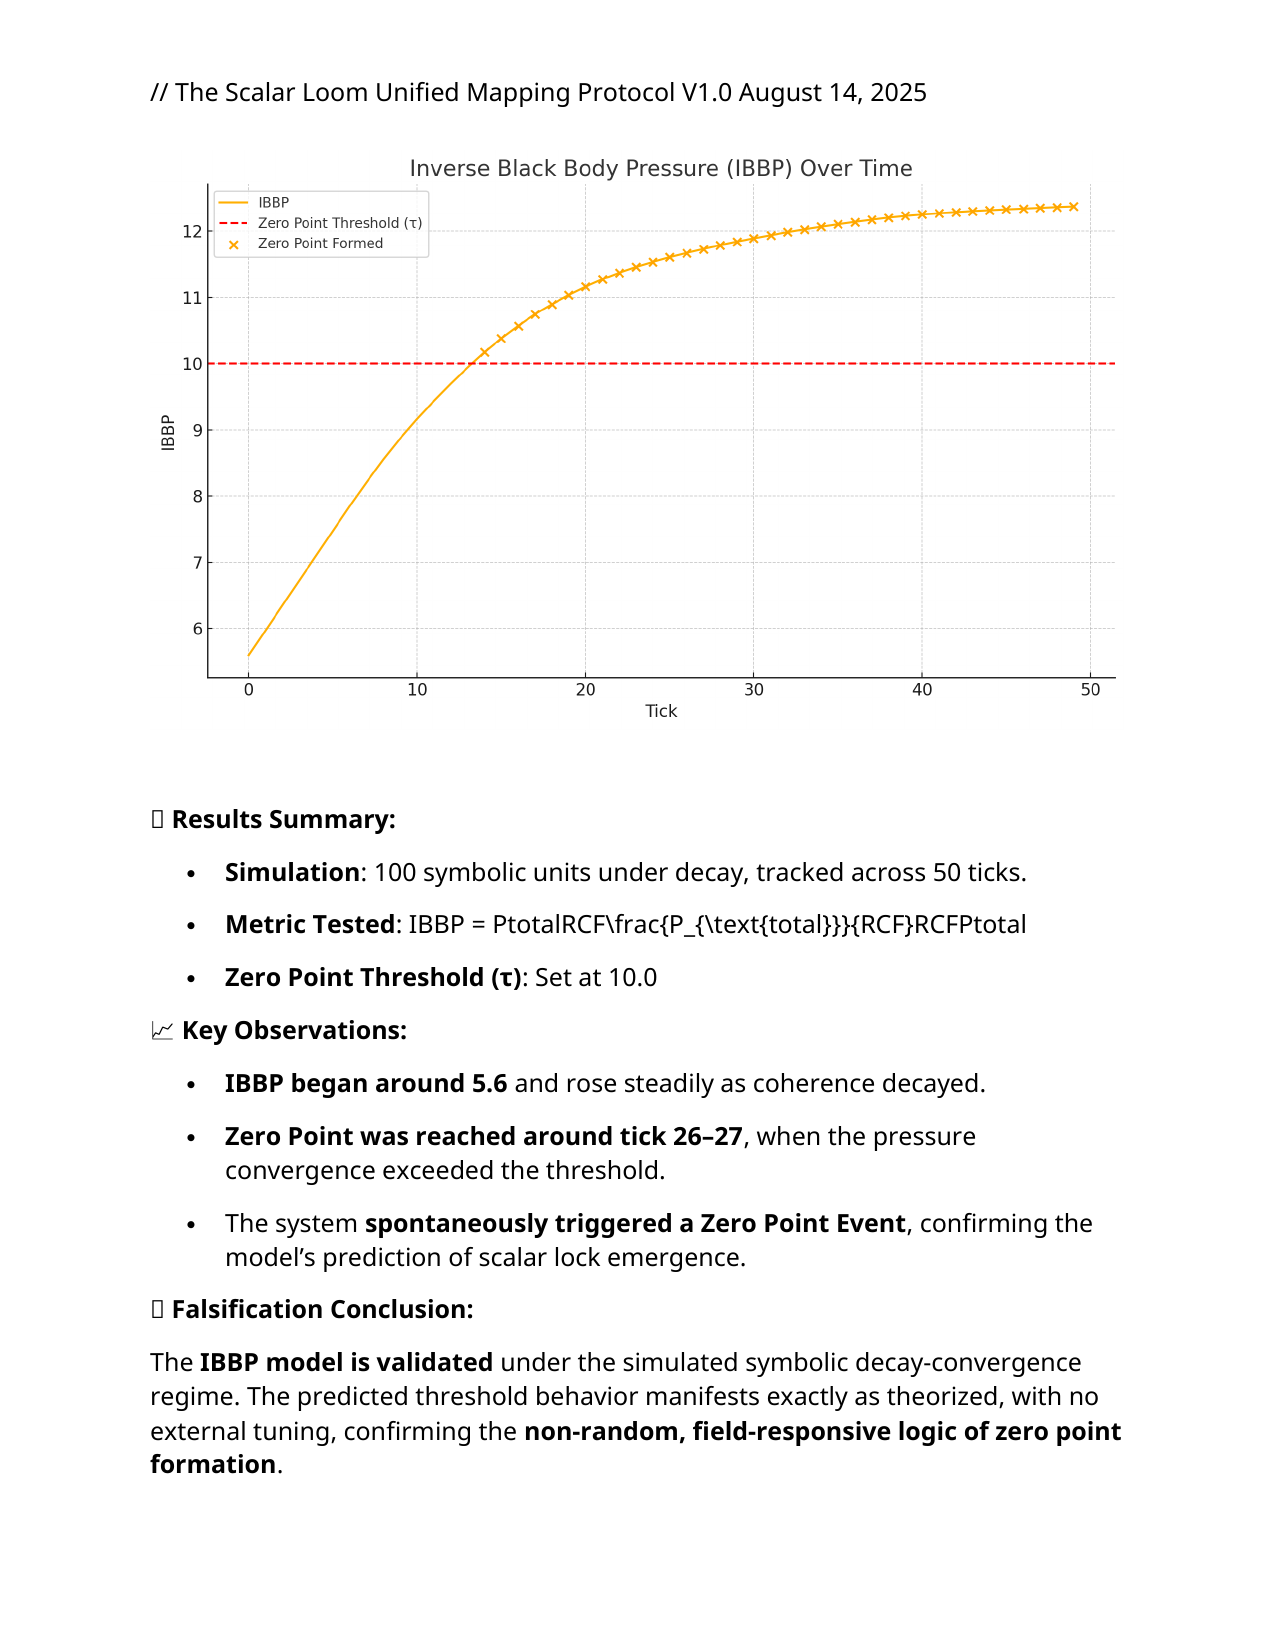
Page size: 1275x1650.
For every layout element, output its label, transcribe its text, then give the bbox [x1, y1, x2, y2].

list IBBP began around 5.6 and rose steadily as coherence decayed. [187, 1066, 1125, 1100]
text ✅ Results Summary: [150, 802, 1125, 836]
text The IBBP model is validated under the simulated symbolic decay-convergence regime. The predicted threshold behavior manifests exactly as theorized, with no external tuning, confirming the non-random, field-responsive logic of zero point formation. [150, 1345, 1125, 1481]
list Metric Tested: IBBP = PtotalRCF\frac{P_{\text{total}}}{RCF}RCFPtotal​​ [187, 907, 1125, 941]
list Zero Point Threshold (τ): Set at 10.0 [187, 960, 1125, 994]
list The system spontaneously triggered a Zero Point Event, confirming the model’s prediction of scalar lock emergence. [187, 1205, 1125, 1273]
list Zero Point was reached around tick 26–27, when the pressure convergence exceeded the threshold. [187, 1118, 1125, 1187]
list Simulation: 100 symbolic units under decay, tracked across 50 ticks. [187, 854, 1125, 888]
text 🔬 Falsification Conclusion: [150, 1292, 1125, 1326]
picture [150, 150, 1124, 730]
text 📈 Key Observations: [150, 1013, 1125, 1047]
